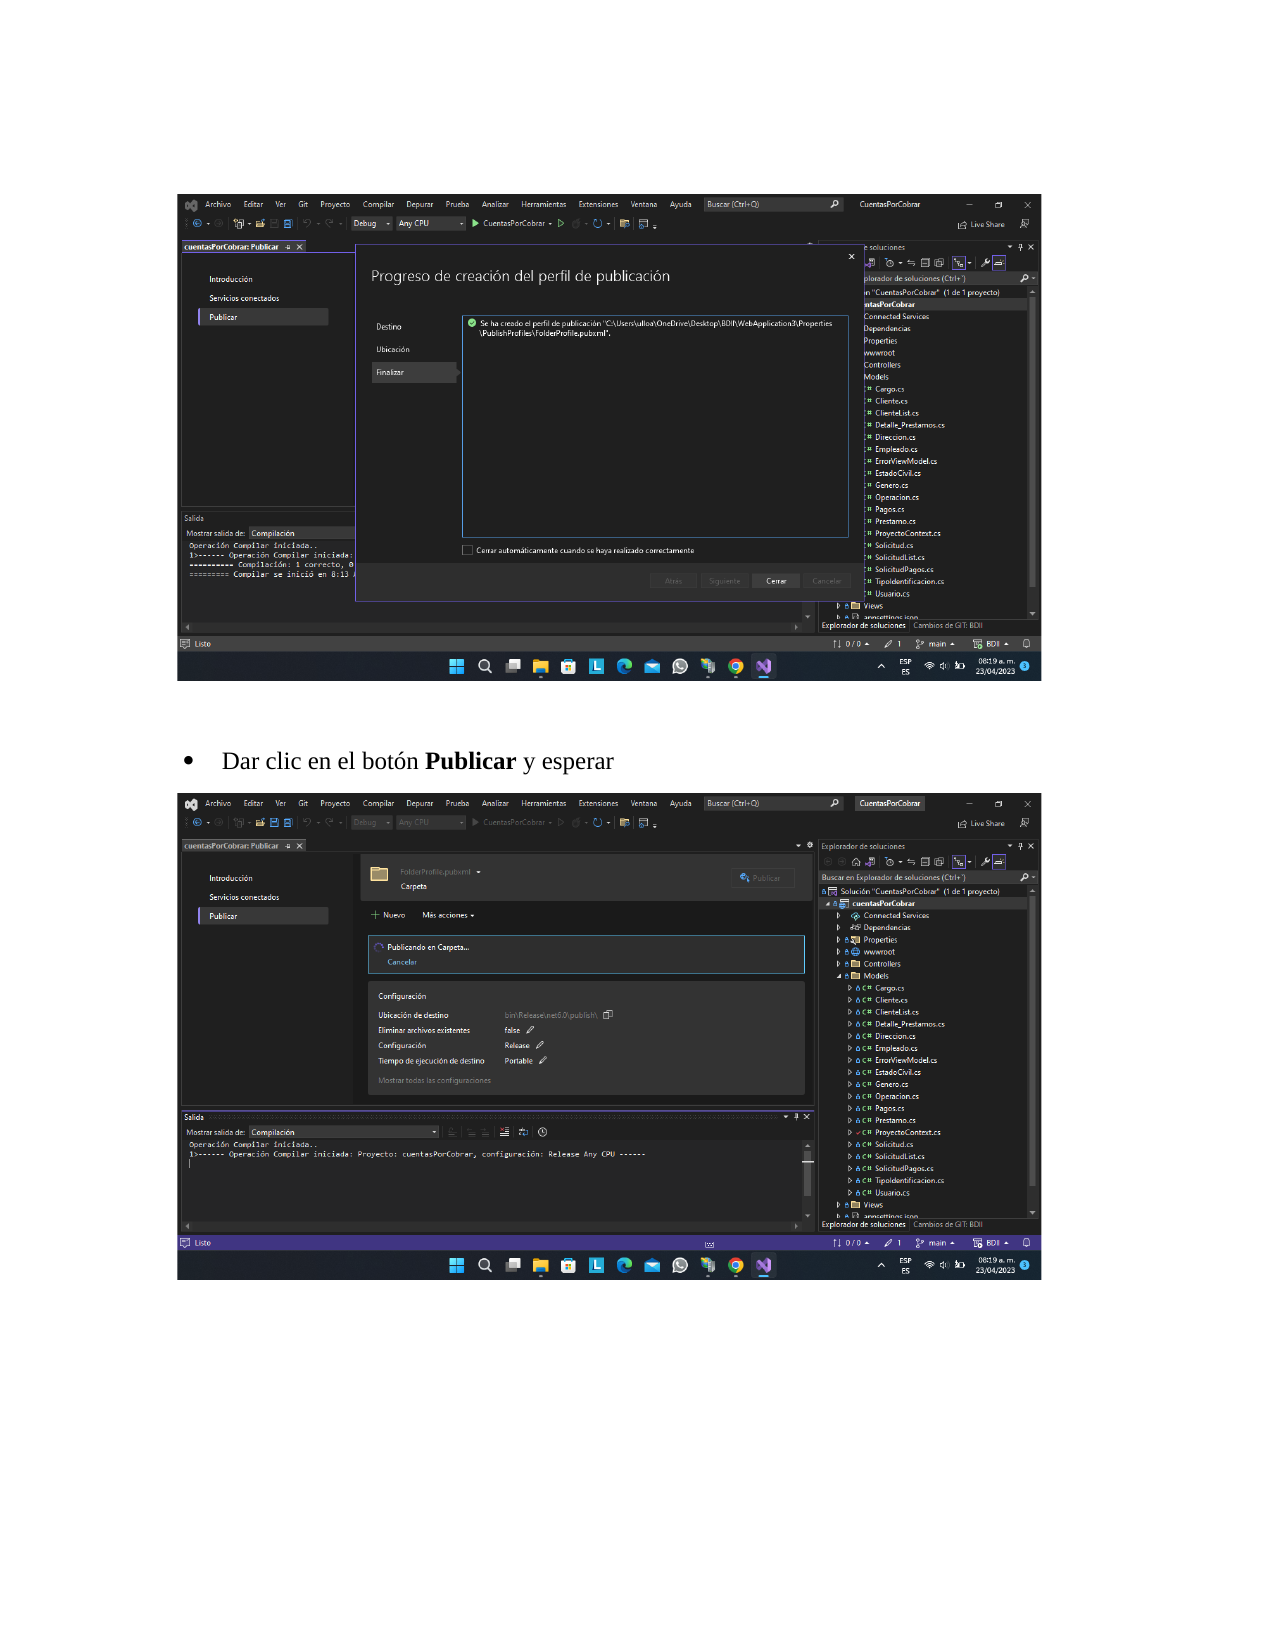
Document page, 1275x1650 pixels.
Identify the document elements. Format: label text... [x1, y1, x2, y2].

list Dar clic en el botón Publicar y esperar [184, 746, 1098, 775]
picture [177, 793, 1042, 1280]
picture [177, 194, 1042, 681]
